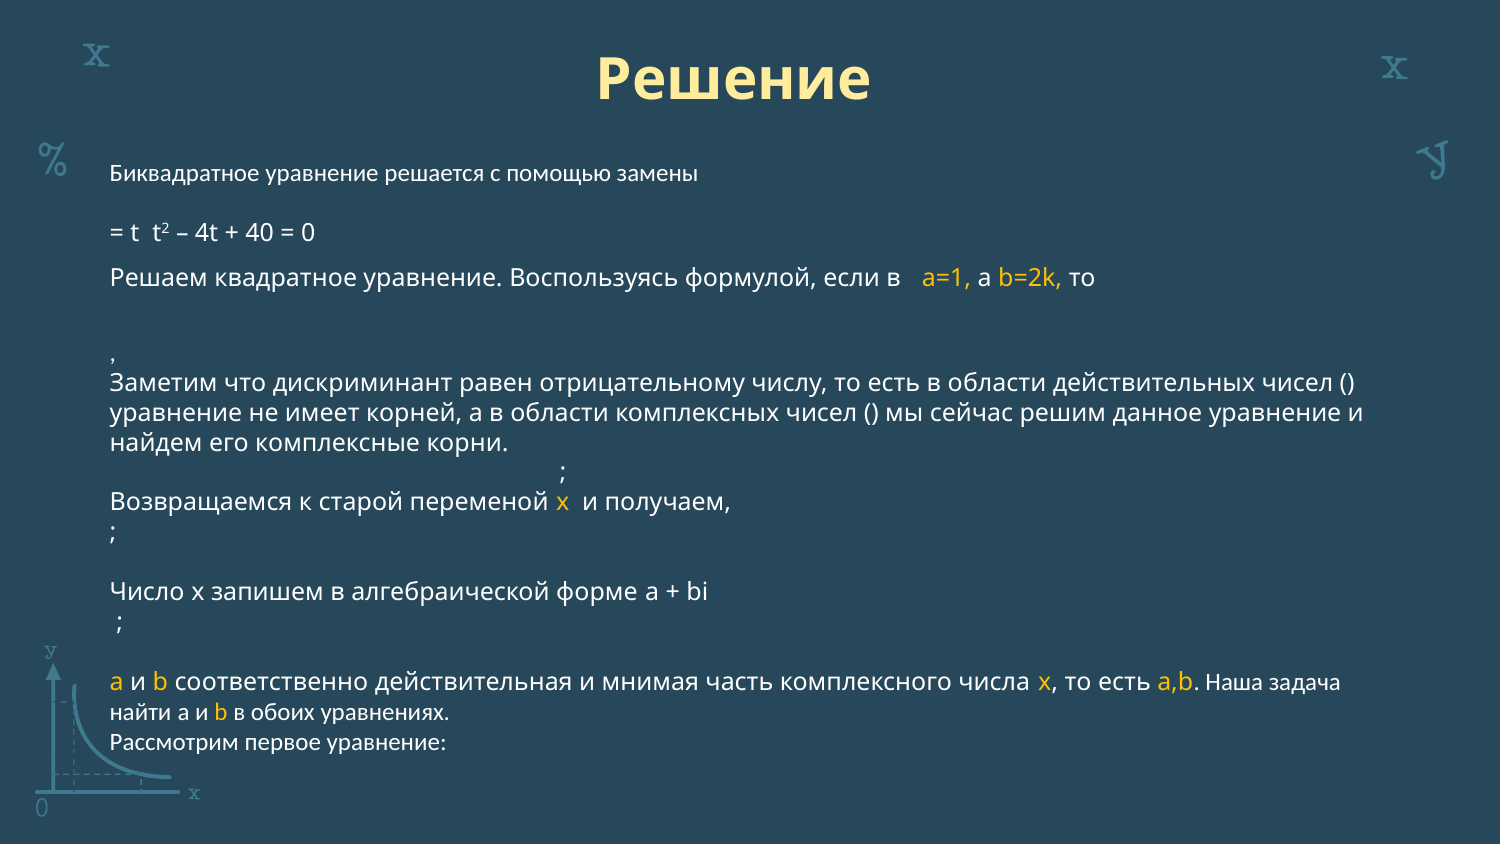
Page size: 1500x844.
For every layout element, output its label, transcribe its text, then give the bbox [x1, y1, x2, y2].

title Решение [102, 26, 1367, 121]
